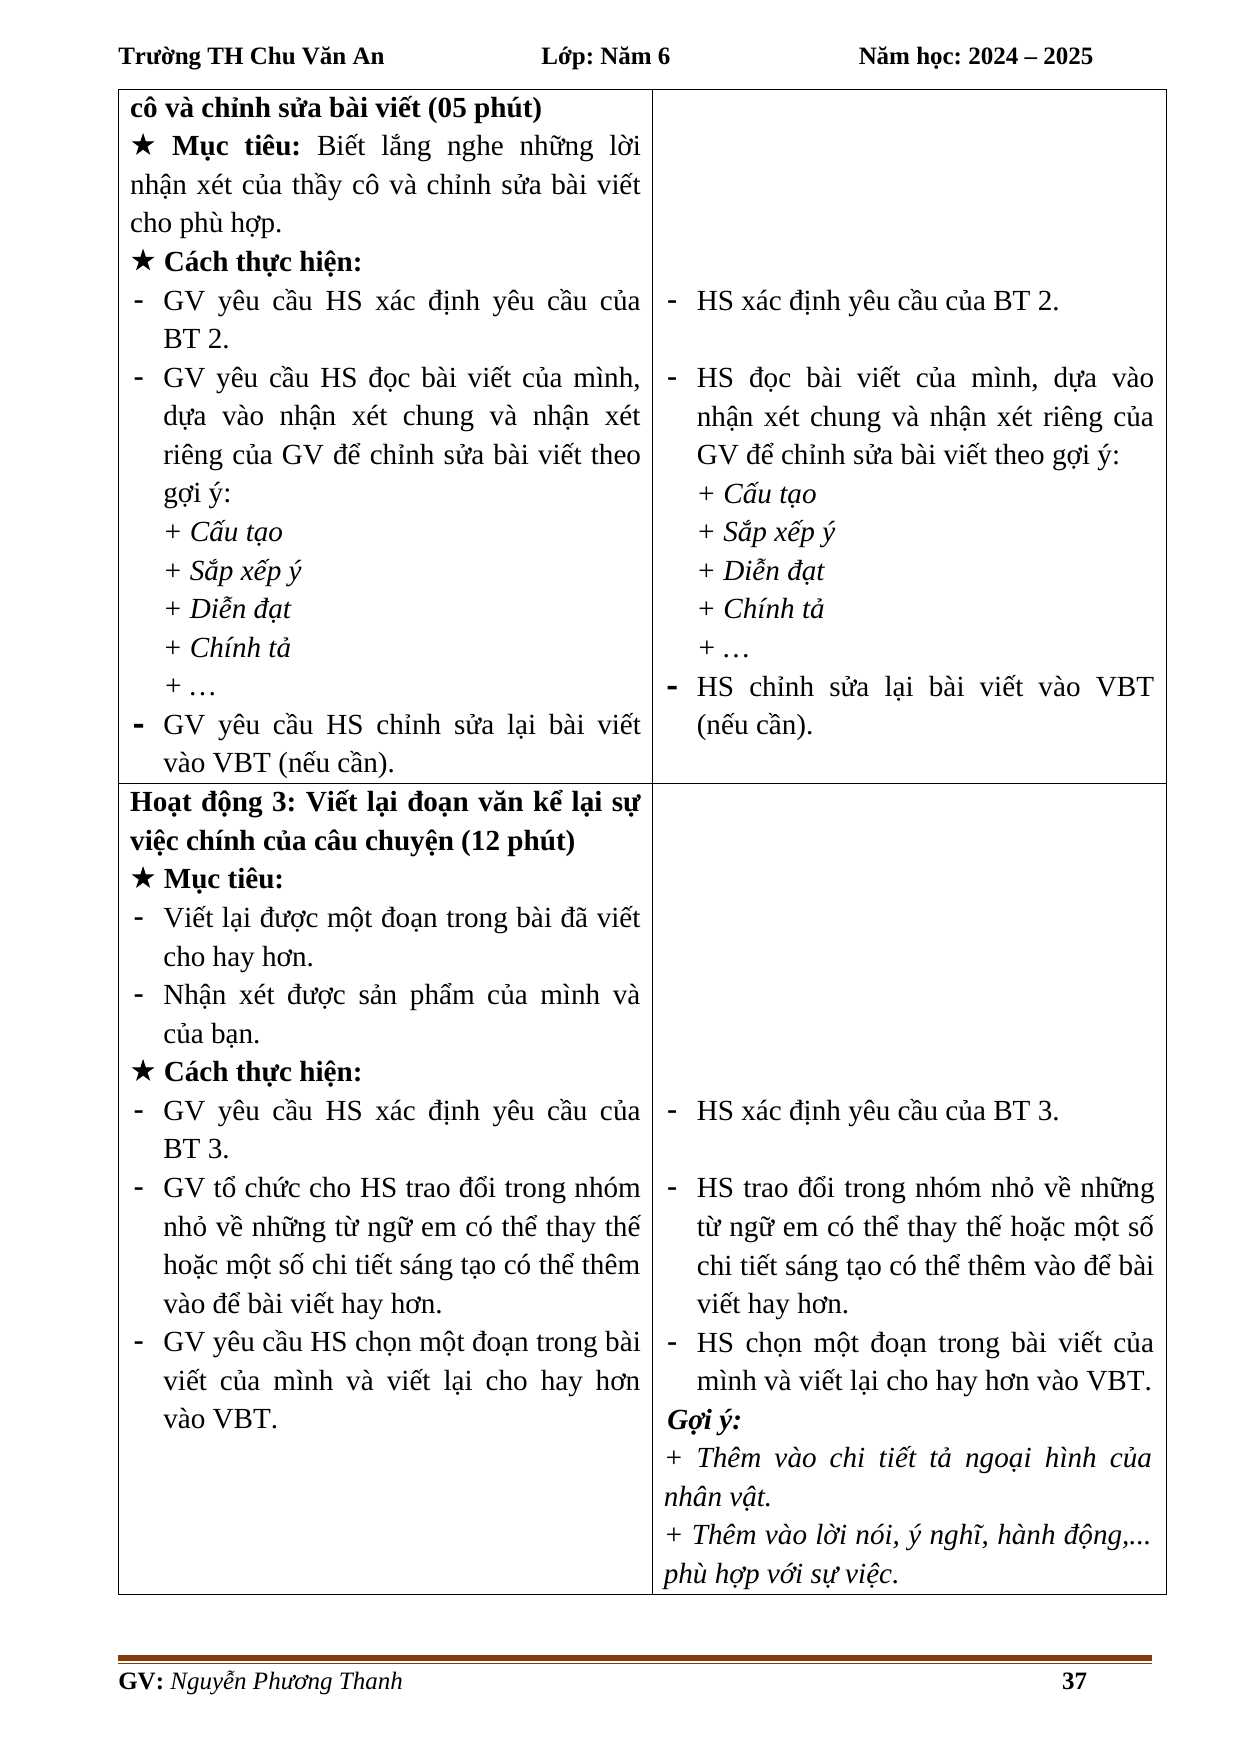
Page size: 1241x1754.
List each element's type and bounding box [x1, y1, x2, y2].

table_cell [653, 90, 1166, 783]
table_cell [119, 90, 652, 783]
table_cell [653, 784, 1166, 1594]
table_cell [119, 784, 652, 1594]
